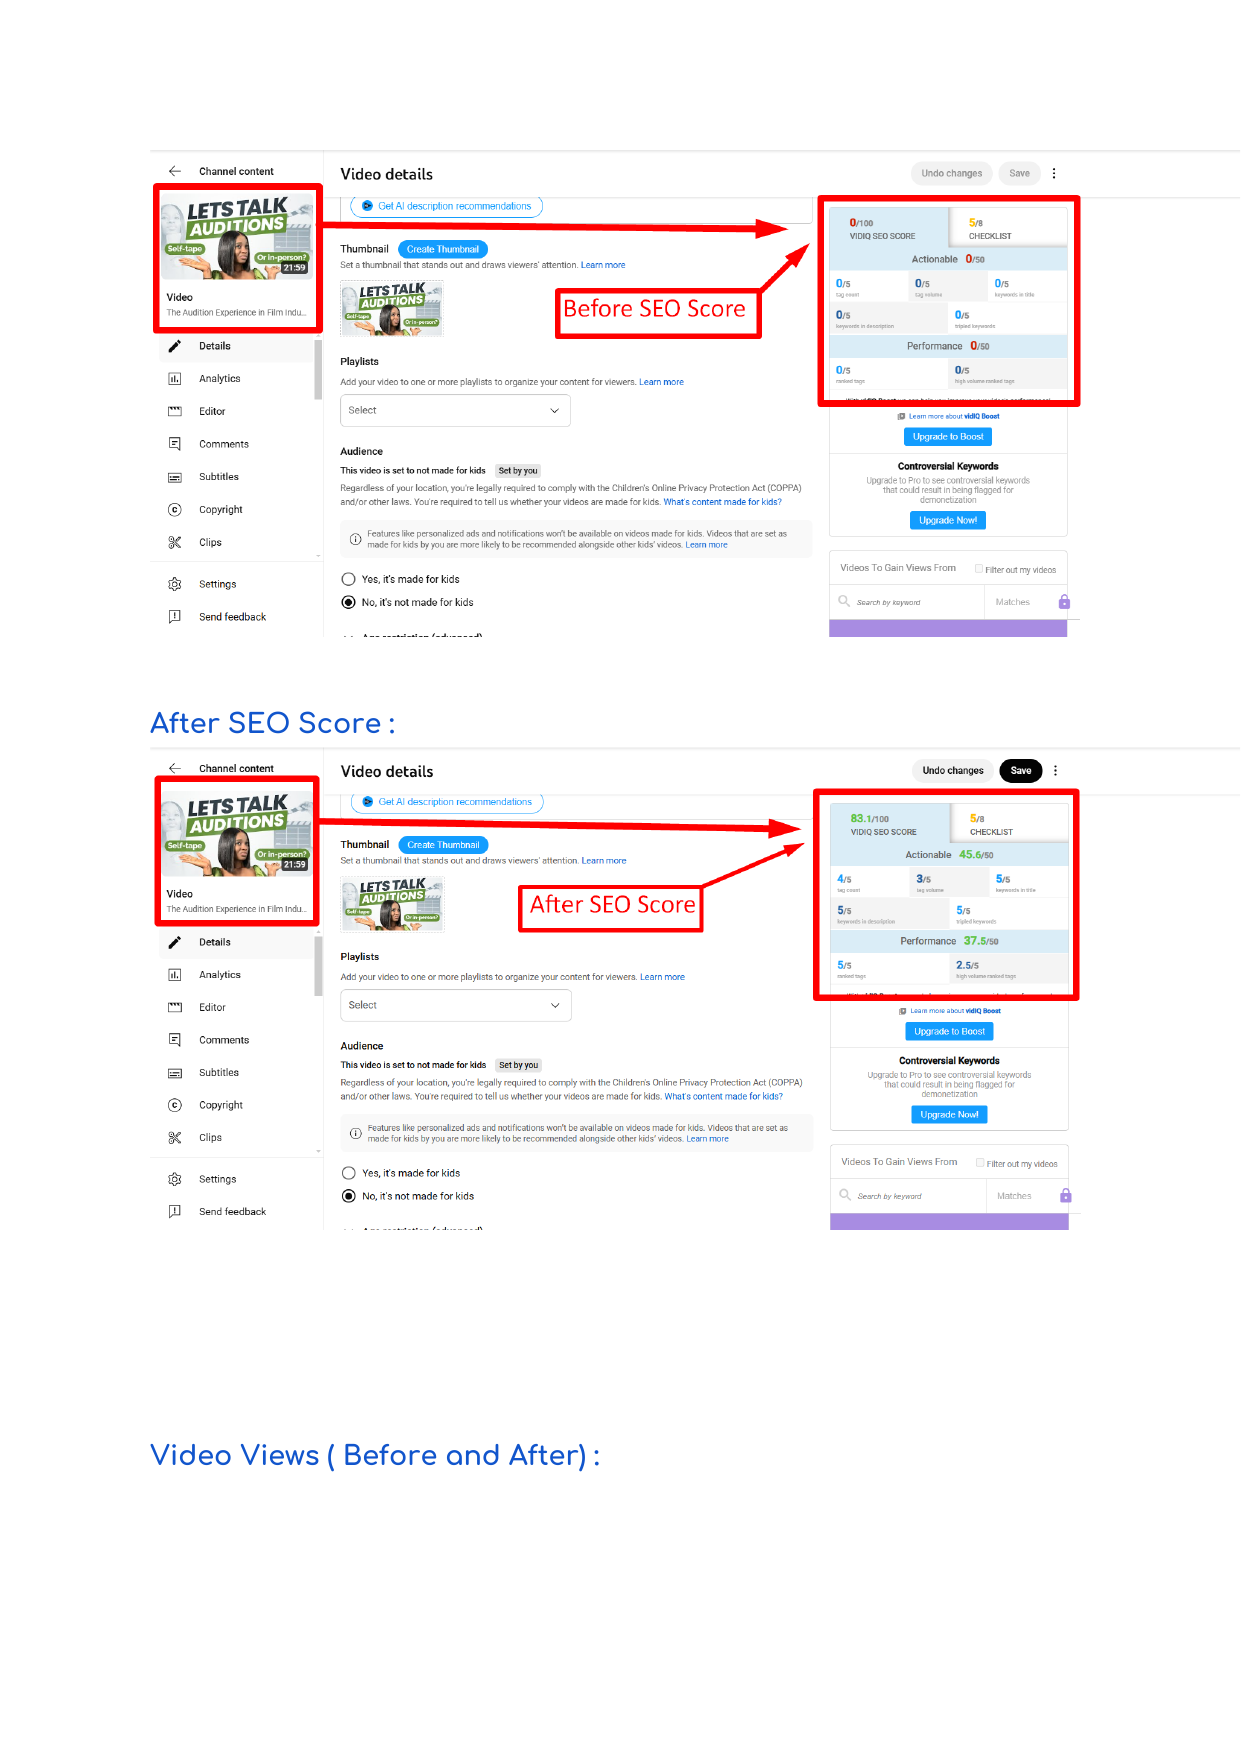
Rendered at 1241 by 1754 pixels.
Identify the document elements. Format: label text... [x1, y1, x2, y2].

text Video Views ( Before and After) : [150, 1442, 1090, 1472]
picture [150, 744, 1241, 1230]
picture [150, 150, 1241, 637]
text After SEO Score : [150, 710, 1090, 740]
